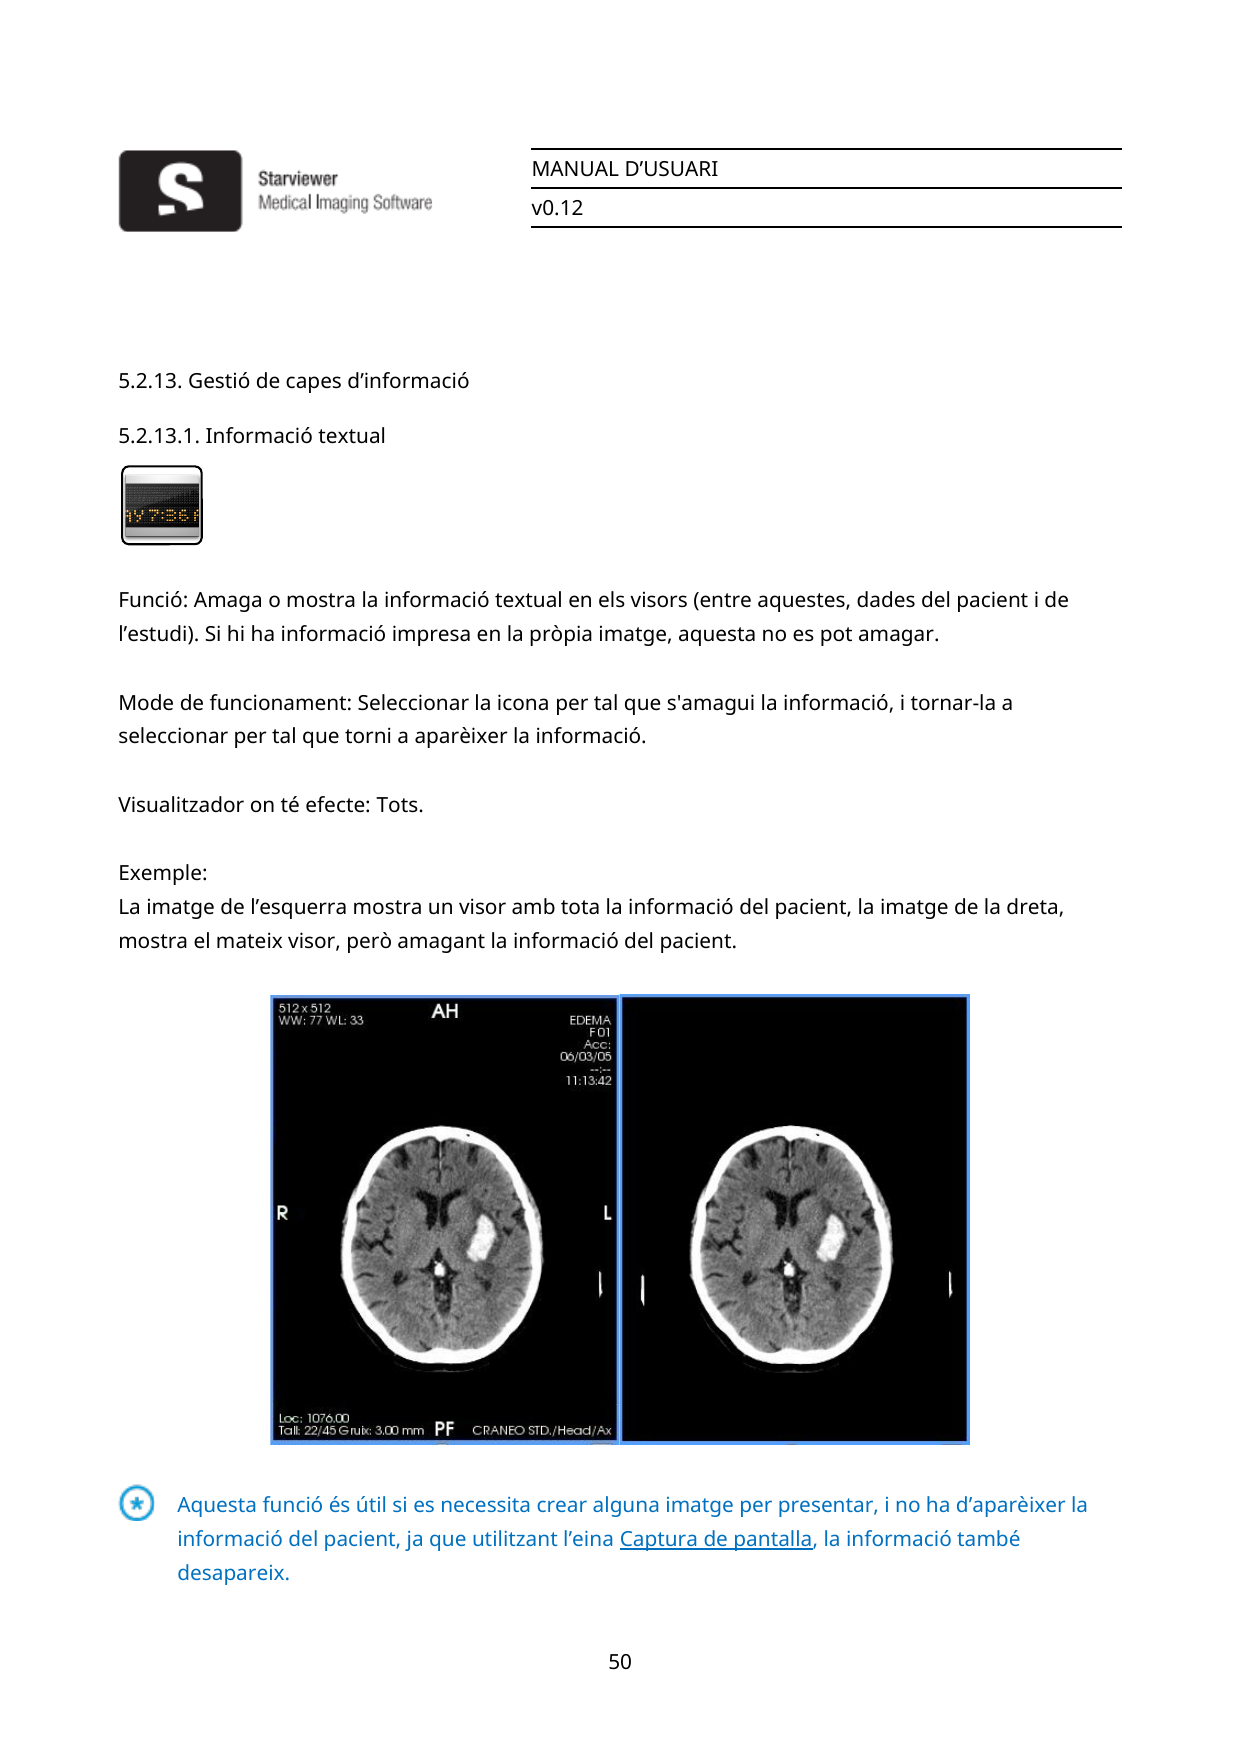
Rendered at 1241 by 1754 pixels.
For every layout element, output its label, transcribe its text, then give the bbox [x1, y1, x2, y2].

text Visualitzador on té efecte: Tots. [118, 790, 1122, 818]
text Funció: Amaga o mostra la informació textual en els visors (entre aquestes, dades del pacient i de l’estudi). Si hi ha informació impresa en la pròpia imatge, aquesta no es pot amagar. [118, 585, 1122, 648]
picture [124, 468, 200, 543]
subtitle Gestió de capes d’informació [118, 366, 1122, 395]
table_header [118, 1484, 177, 1591]
subtitle Informació textual [118, 421, 1122, 450]
text Mode de funcionament: Seleccionar la icona per tal que s'amagui la informació, i tornar-la a seleccionar per tal que torni a aparèixer la informació. [118, 688, 1122, 750]
text La imatge de l’esquerra mostra un visor amb tota la informació del pacient, la imatge de la dreta, mostra el mateix visor, però amagant la informació del pacient. [118, 892, 1122, 954]
picture [270, 994, 970, 1445]
text Exemple: [118, 858, 1122, 886]
table_header Aquesta funció és útil si es necessita crear alguna imatge per presentar, i no ha d’aparèixer la informació del pacient, ja que utilitzant l’eina Captura de pantalla, la informació també desapareix. [177, 1484, 1133, 1591]
